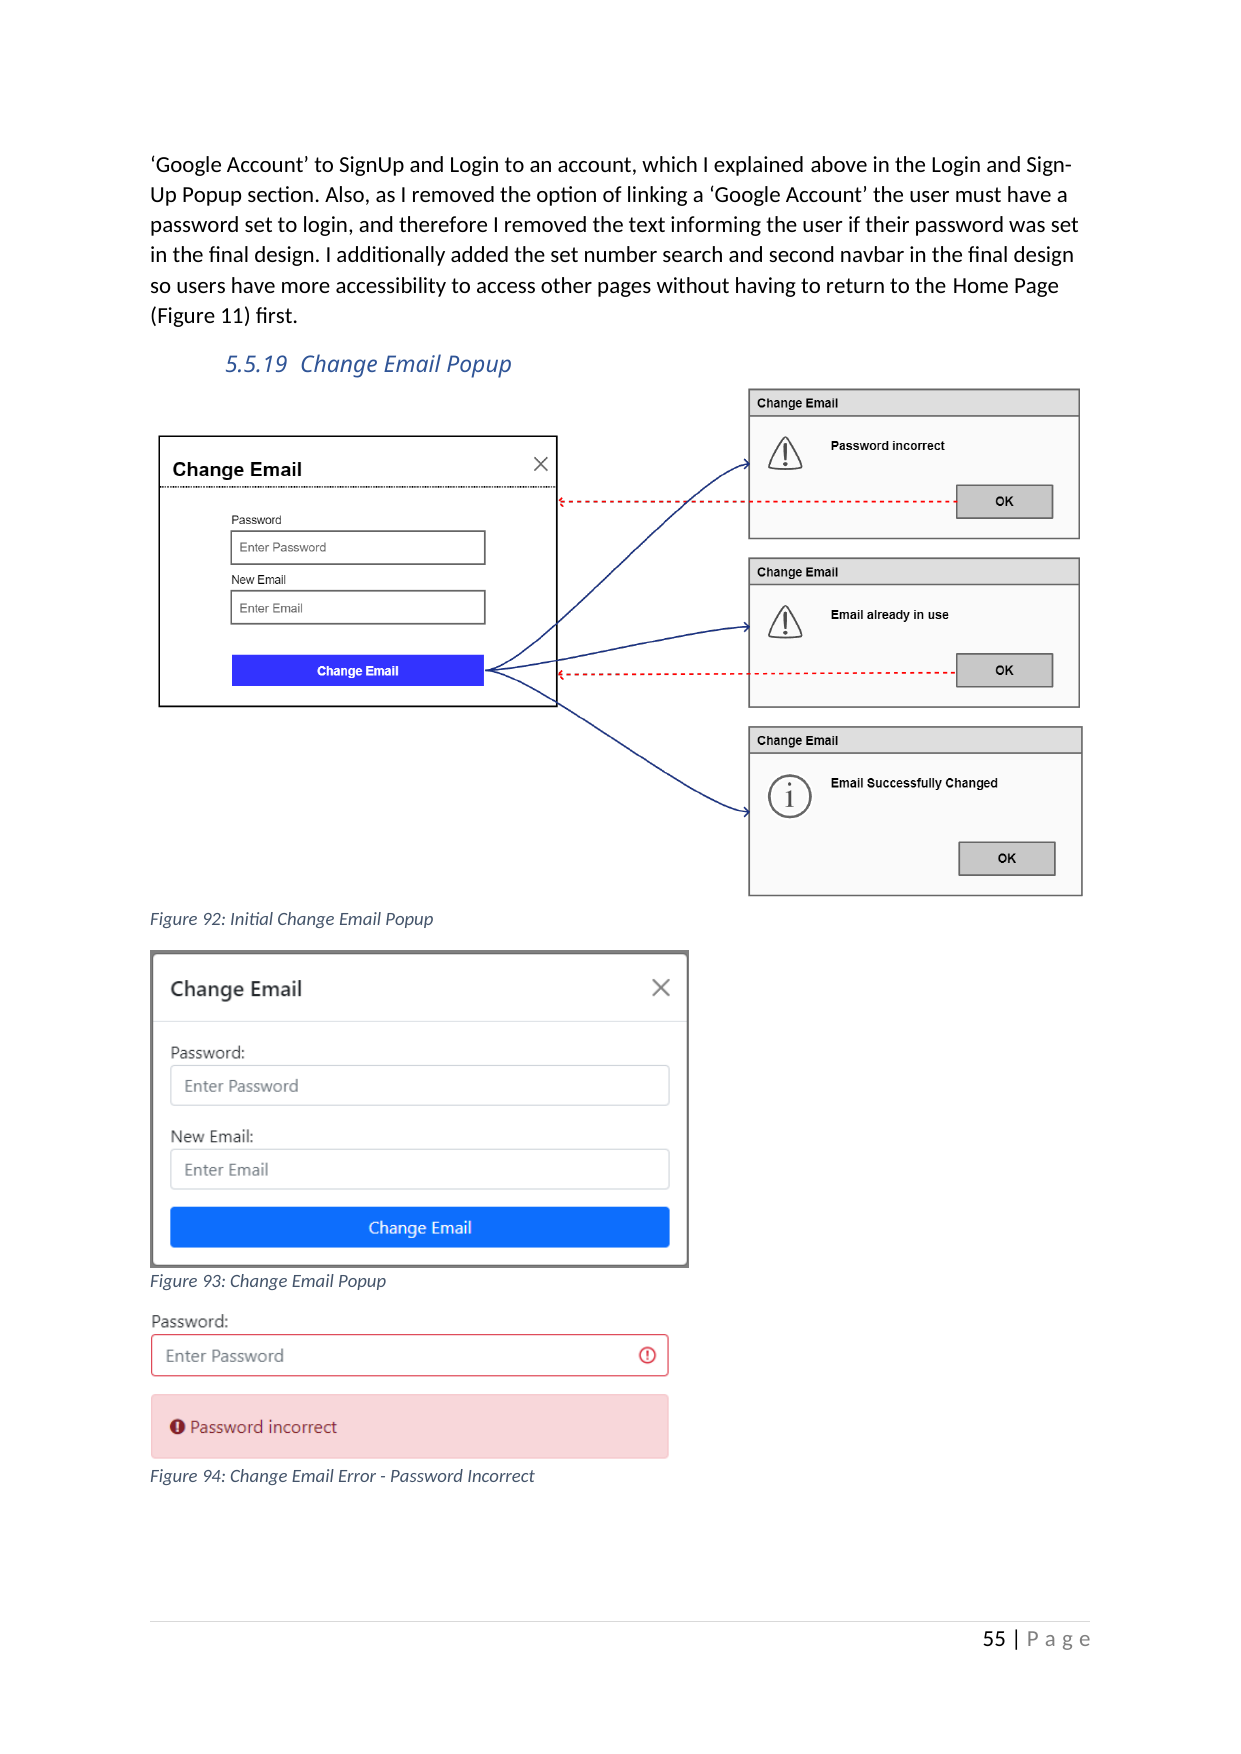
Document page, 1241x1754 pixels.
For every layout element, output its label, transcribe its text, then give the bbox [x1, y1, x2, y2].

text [150, 150, 1090, 329]
picture [150, 950, 689, 1268]
subtitle Change Email Popup [225, 348, 1090, 379]
picture [150, 1313, 672, 1462]
picture [150, 381, 1091, 905]
